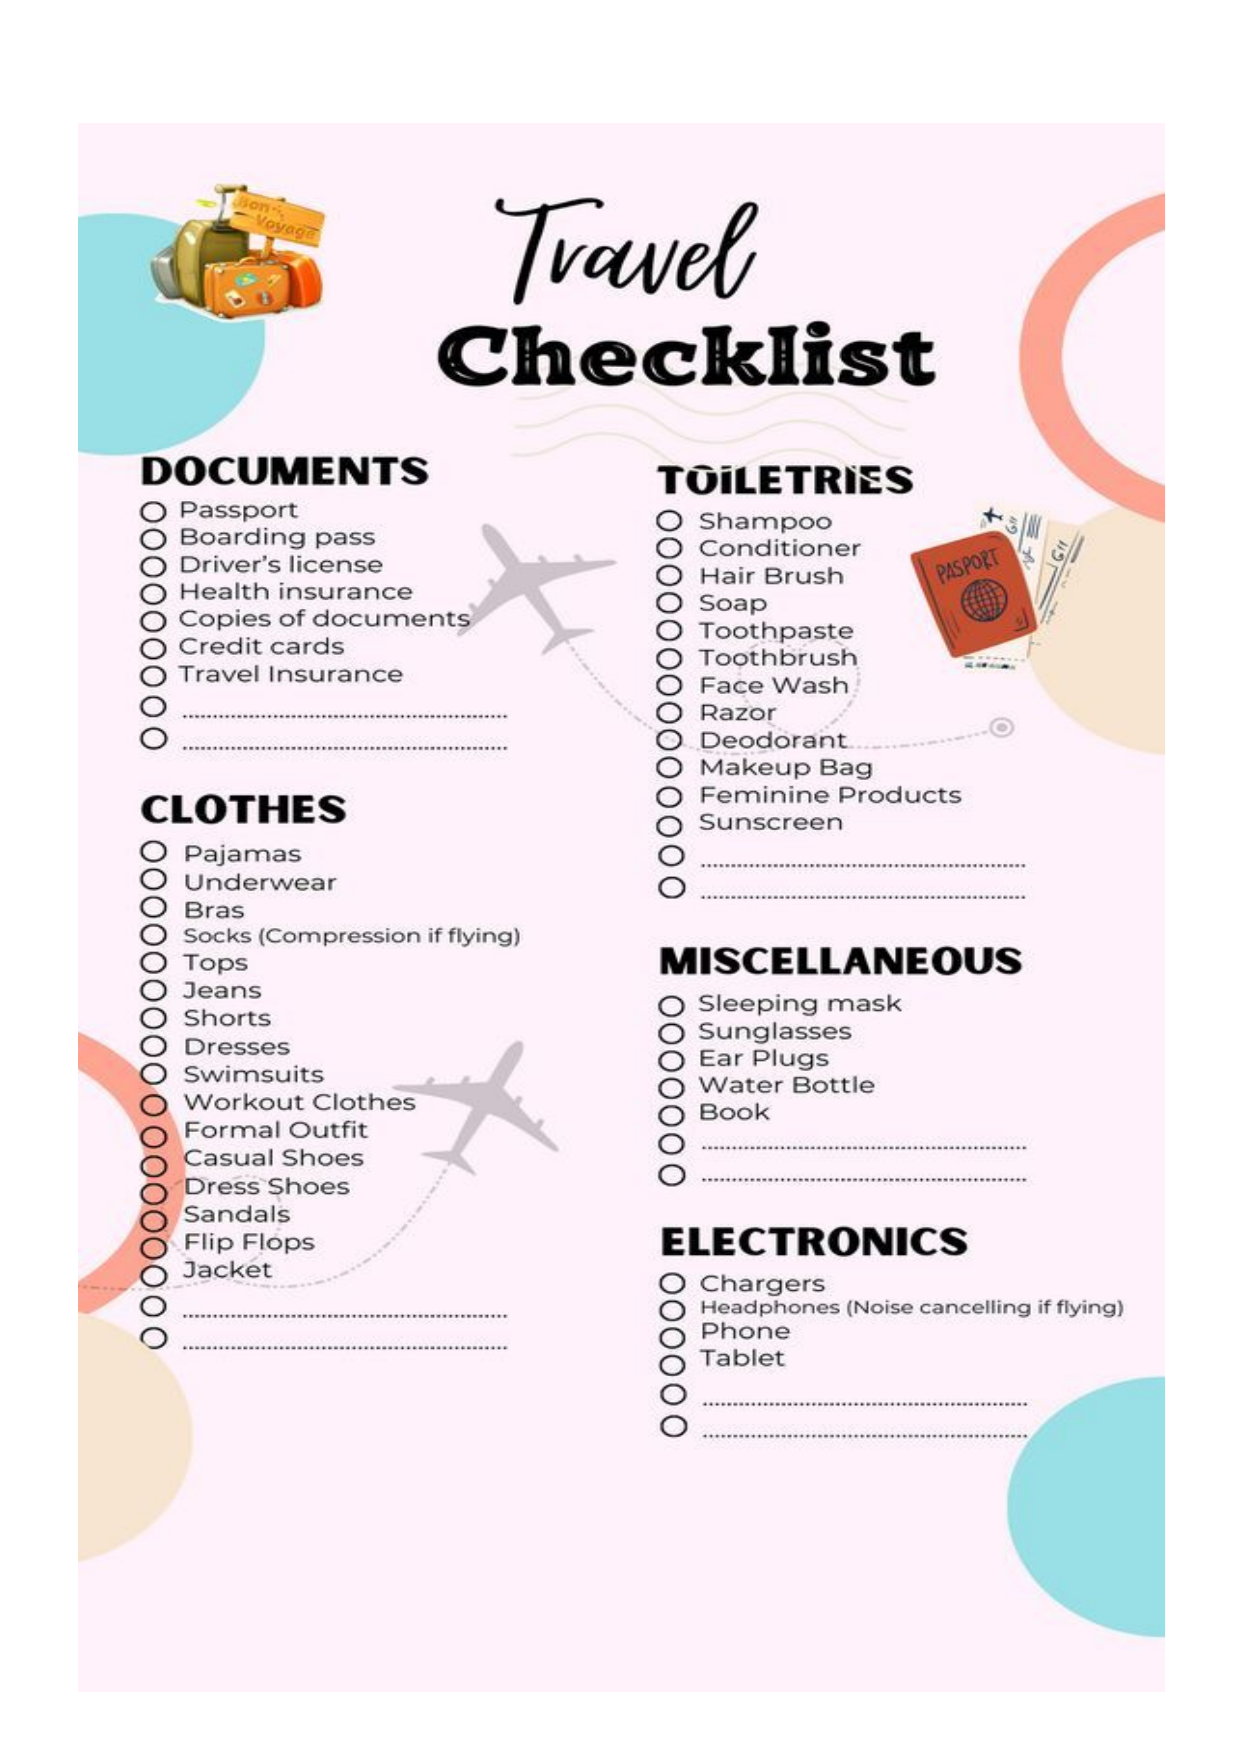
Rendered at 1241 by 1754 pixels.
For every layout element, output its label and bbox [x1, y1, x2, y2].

picture [78, 123, 1166, 1692]
